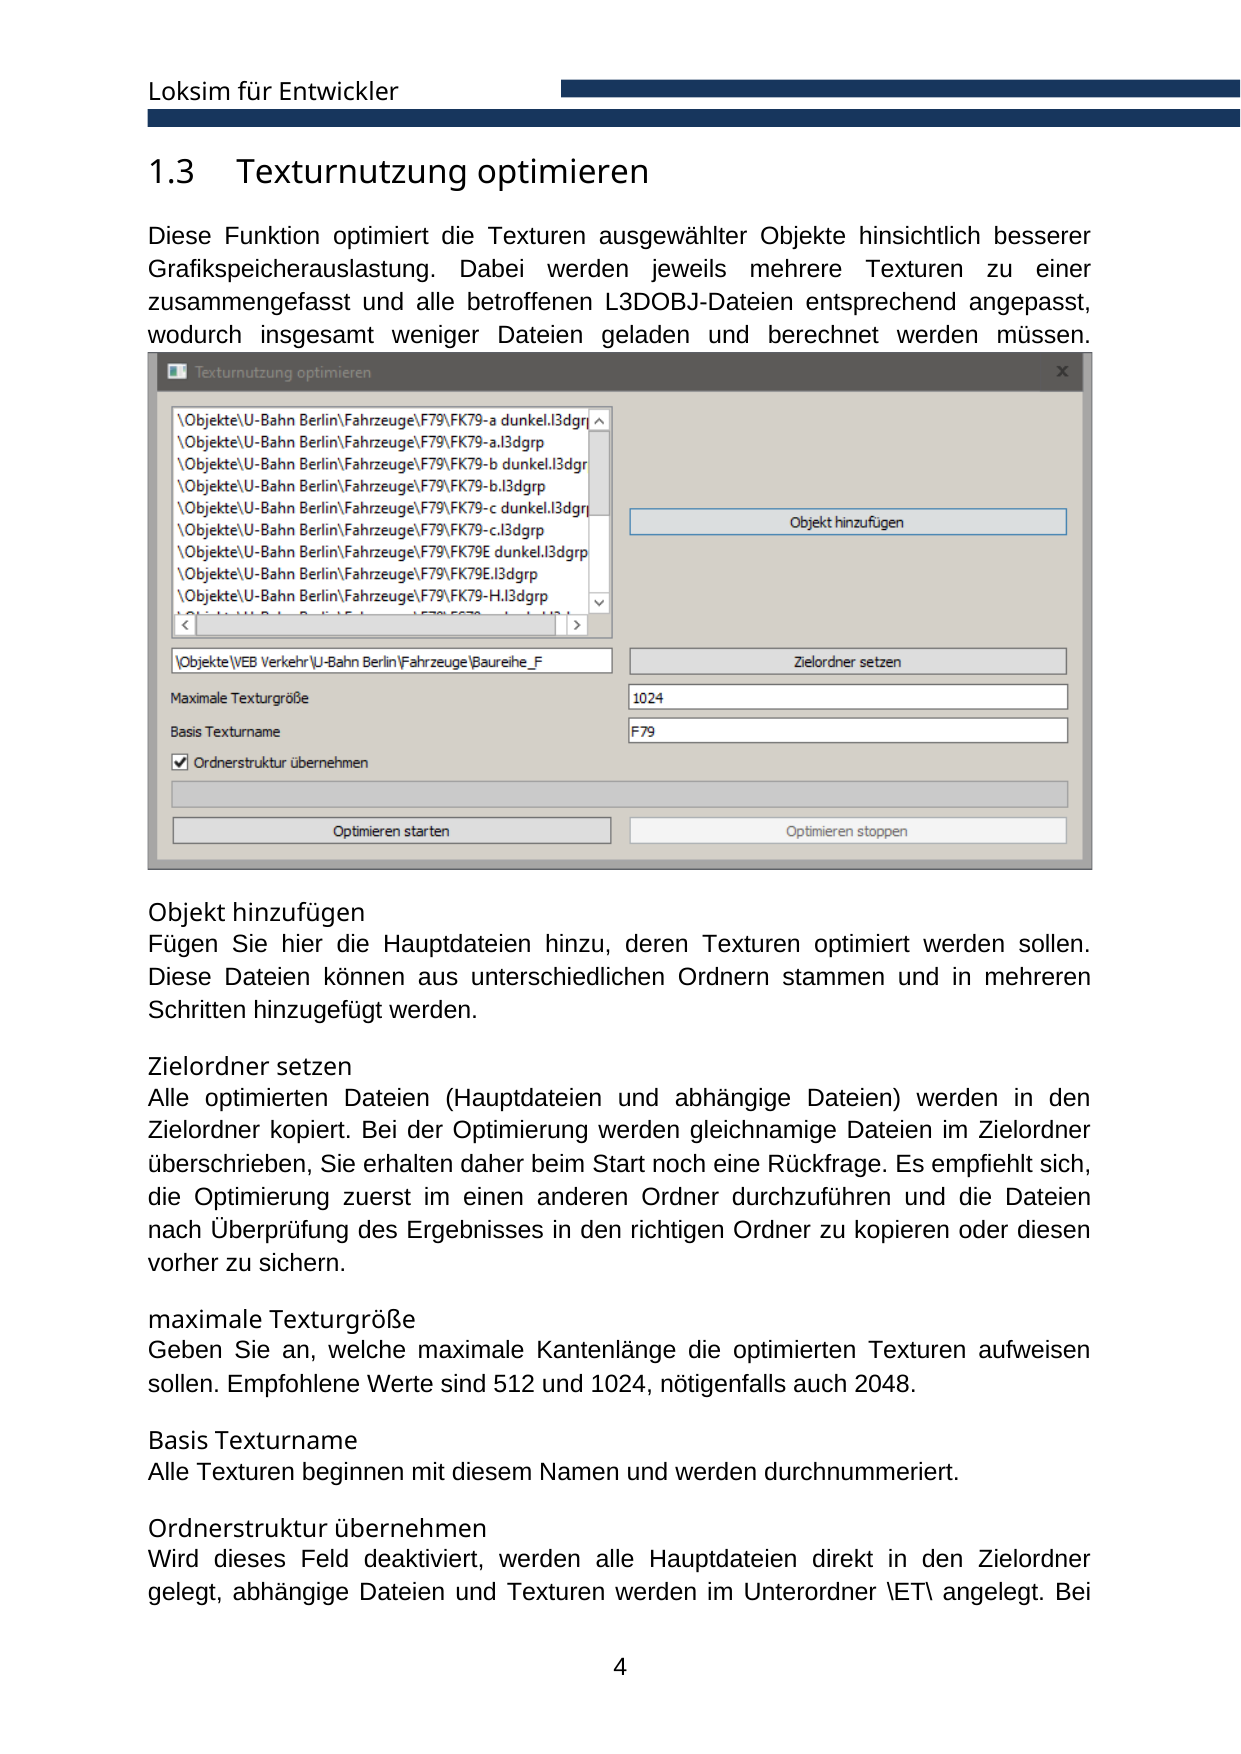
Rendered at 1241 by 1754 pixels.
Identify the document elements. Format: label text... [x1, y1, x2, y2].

picture [147, 352, 1093, 870]
subtitle Texturnutzung optimieren [148, 148, 1093, 193]
text Zielordner setzen [148, 1048, 1093, 1082]
text Basis Texturname [148, 1422, 1093, 1456]
text Alle optimierten Dateien (Hauptdateien und abhängige Dateien) werden in den Zielordner kopiert. Bei der Optimierung werden gleichnamige Dateien im Zielordner überschrieben, Sie erhalten daher beim Start noch eine Rückfrage. Es empfiehlt sich, die Optimierung zuerst im einen anderen Ordner durchzuführen und die Dateien nach Überprüfung des Ergebnisses in den richtigen Ordner zu kopieren oder diesen vorher zu sichern. [148, 1082, 1093, 1276]
text Diese Funktion optimiert die Texturen ausgewählter Objekte hinsichtlich besserer Grafikspeicherauslastung. Dabei werden jeweils mehrere Texturen zu einer zusammengefasst und alle betroffenen L3DOBJ-Dateien entsprechend angepasst, wodurch insgesamt weniger Dateien geladen und berechnet werden müssen. [148, 221, 1093, 352]
text maximale Texturgröße [148, 1301, 1093, 1336]
text Ordnerstruktur übernehmen [148, 1510, 1093, 1544]
text Alle Texturen beginnen mit diesem Namen und werden durchnummeriert. [148, 1456, 1093, 1485]
text Geben Sie an, welche maximale Kantenlänge die optimierten Texturen aufweisen sollen. Empfohlene Werte sind 512 und 1024, nötigenfalls auch 2048. [148, 1336, 1093, 1397]
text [148, 1544, 1093, 1606]
text Fügen Sie hier die Hauptdateien hinzu, deren Texturen optimiert werden sollen. Diese Dateien können aus unterschiedlichen Ordnern stammen und in mehreren Schritten hinzugefügt werden. [148, 928, 1093, 1023]
text Objekt hinzufügen [148, 894, 1093, 928]
